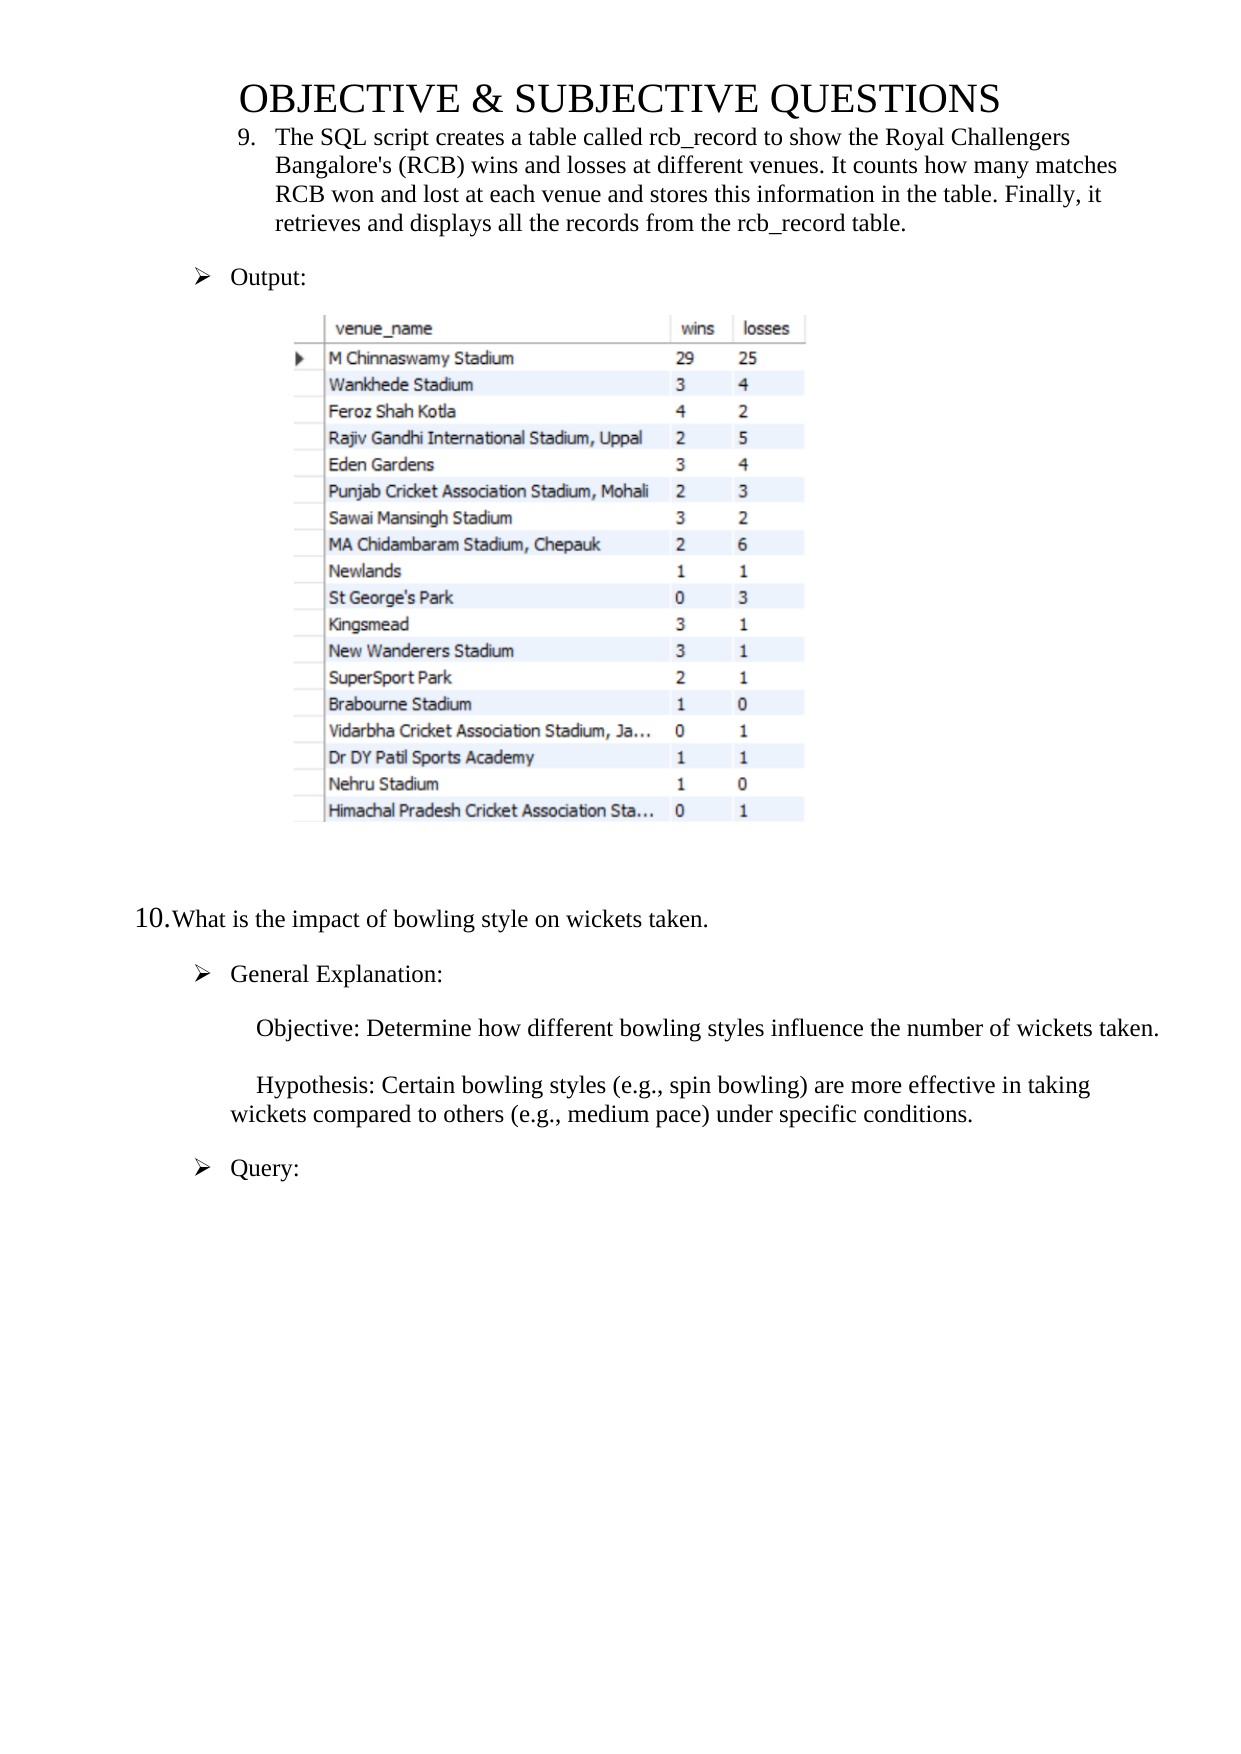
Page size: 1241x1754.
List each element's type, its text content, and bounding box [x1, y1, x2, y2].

list What is the impact of bowling style on wickets taken. [134, 900, 1165, 934]
list  Objective: Determine how different bowling styles influence the number of wickets taken. [230, 1013, 1165, 1041]
text  Hypothesis: Certain bowling styles (e.g., spin bowling) are more effective in taking wickets compared to others (e.g., medium pace) under specific conditions. [230, 1070, 1165, 1128]
picture [293, 315, 820, 822]
list Query: [193, 1153, 1165, 1181]
list Output: [193, 262, 1165, 290]
list The SQL script creates a table called rcb_record to show the Royal Challengers Bangalore's (RCB) wins and losses at different venues. It counts how many matches RCB won and lost at each venue and stores this information in the table. Finally, it retrieves and displays all the records from the rcb_record table. [237, 122, 1165, 237]
list General Explanation: [193, 959, 1165, 988]
